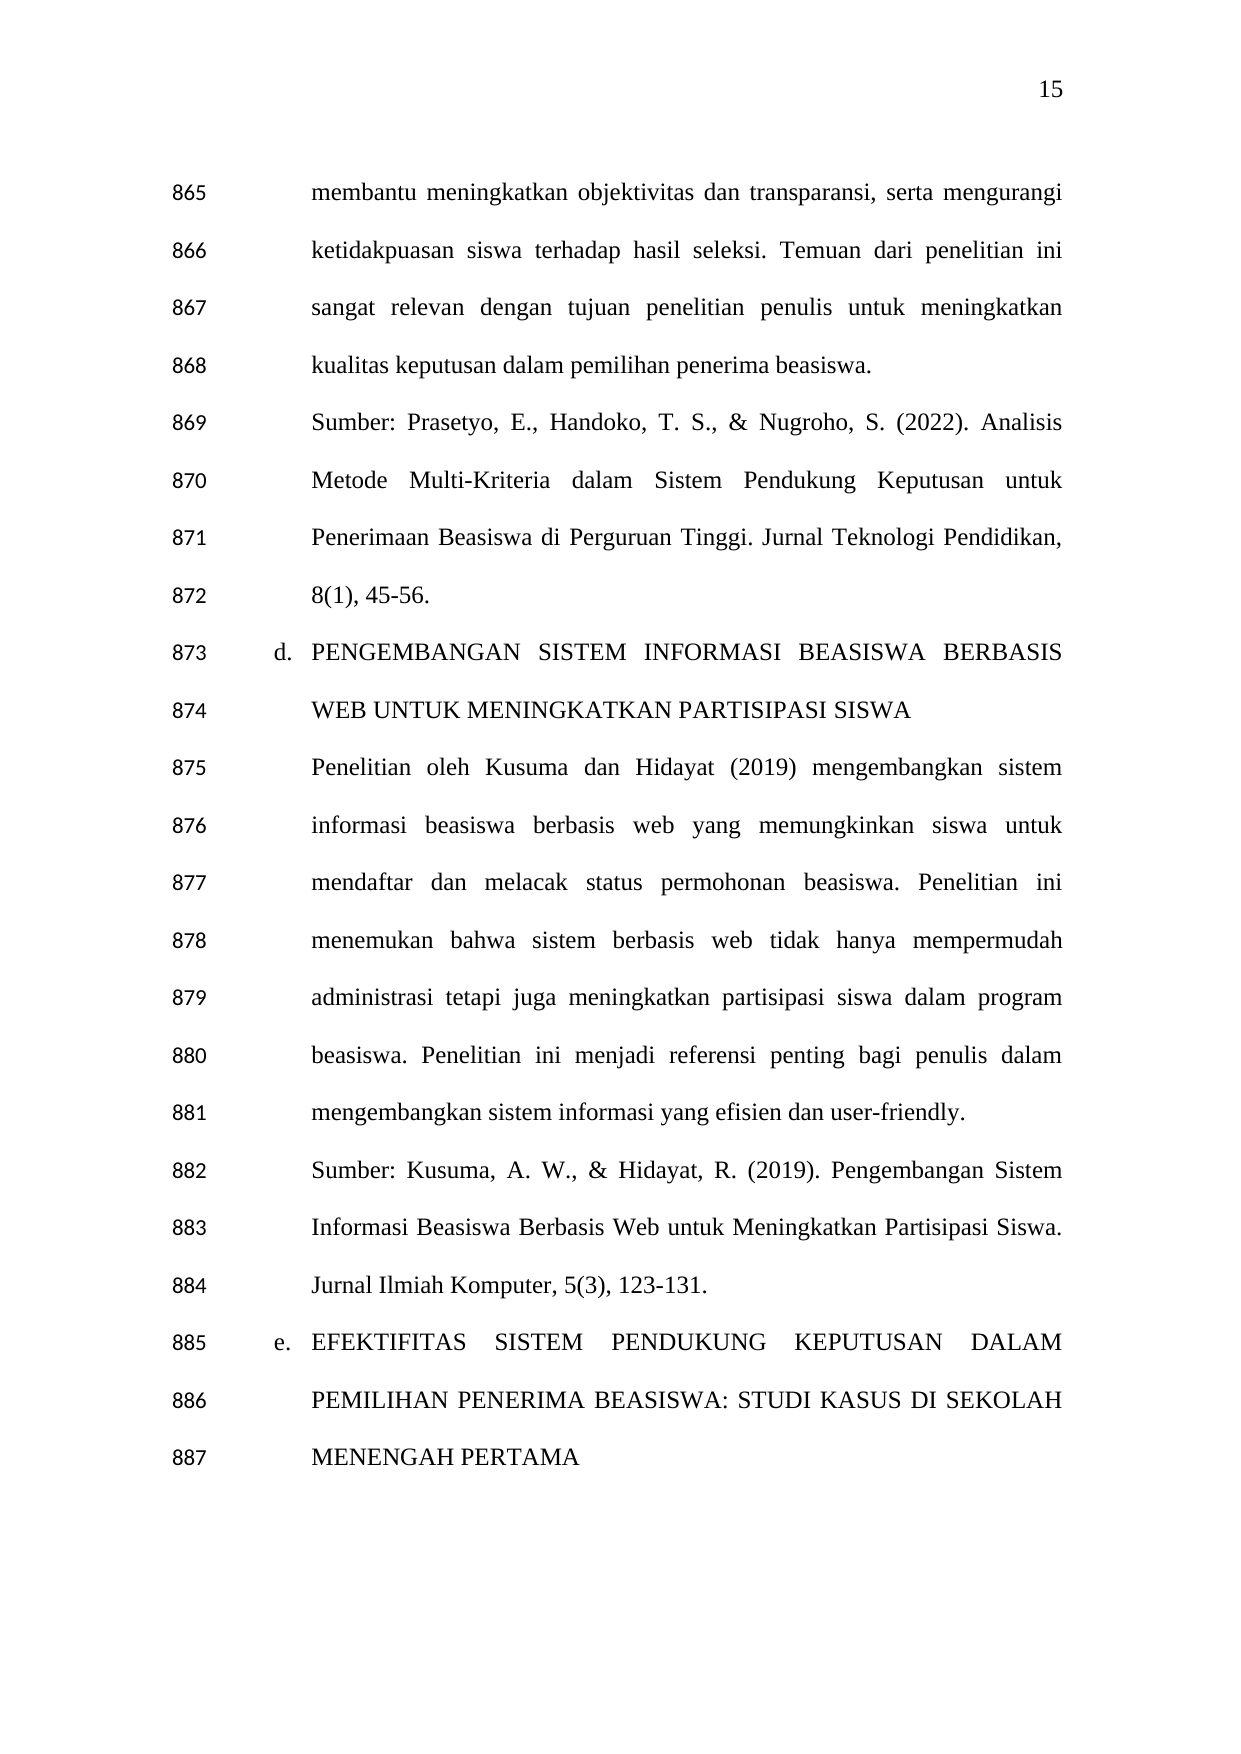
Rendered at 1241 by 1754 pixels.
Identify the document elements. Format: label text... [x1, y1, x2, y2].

list Sumber: Kusuma, A. W., & Hidayat, R. (2019). Pengembangan Sistem Informasi Beasiswa Berbasis Web untuk Meningkatkan Partisipasi Siswa. Jurnal Ilmiah Komputer, 5(3), 123-131. [311, 1155, 1063, 1298]
list EFEKTIFITAS SISTEM PENDUKUNG KEPUTUSAN DALAM PEMILIHAN PENERIMA BEASISWA: STUDI KASUS DI SEKOLAH MENENGAH PERTAMA [274, 1327, 1063, 1471]
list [311, 177, 1063, 378]
list Penelitian oleh Kusuma dan Hidayat (2019) mengembangkan sistem informasi beasiswa berbasis web yang memungkinkan siswa untuk mendaftar dan melacak status permohonan beasiswa. Penelitian ini menemukan bahwa sistem berbasis web tidak hanya mempermudah administrasi tetapi juga meningkatkan partisipasi siswa dalam program beasiswa. Penelitian ini menjadi referensi penting bagi penulis dalam mengembangkan sistem informasi yang efisien dan user-friendly. [311, 752, 1063, 1126]
list Sumber: Prasetyo, E., Handoko, T. S., & Nugroho, S. (2022). Analisis Metode Multi-Kriteria dalam Sistem Pendukung Keputusan untuk Penerimaan Beasiswa di Perguruan Tinggi. Jurnal Teknologi Pendidikan, 8(1), 45-56. [311, 407, 1063, 608]
list PENGEMBANGAN SISTEM INFORMASI BEASISWA BERBASIS WEB UNTUK MENINGKATKAN PARTISIPASI SISWA [274, 637, 1063, 723]
